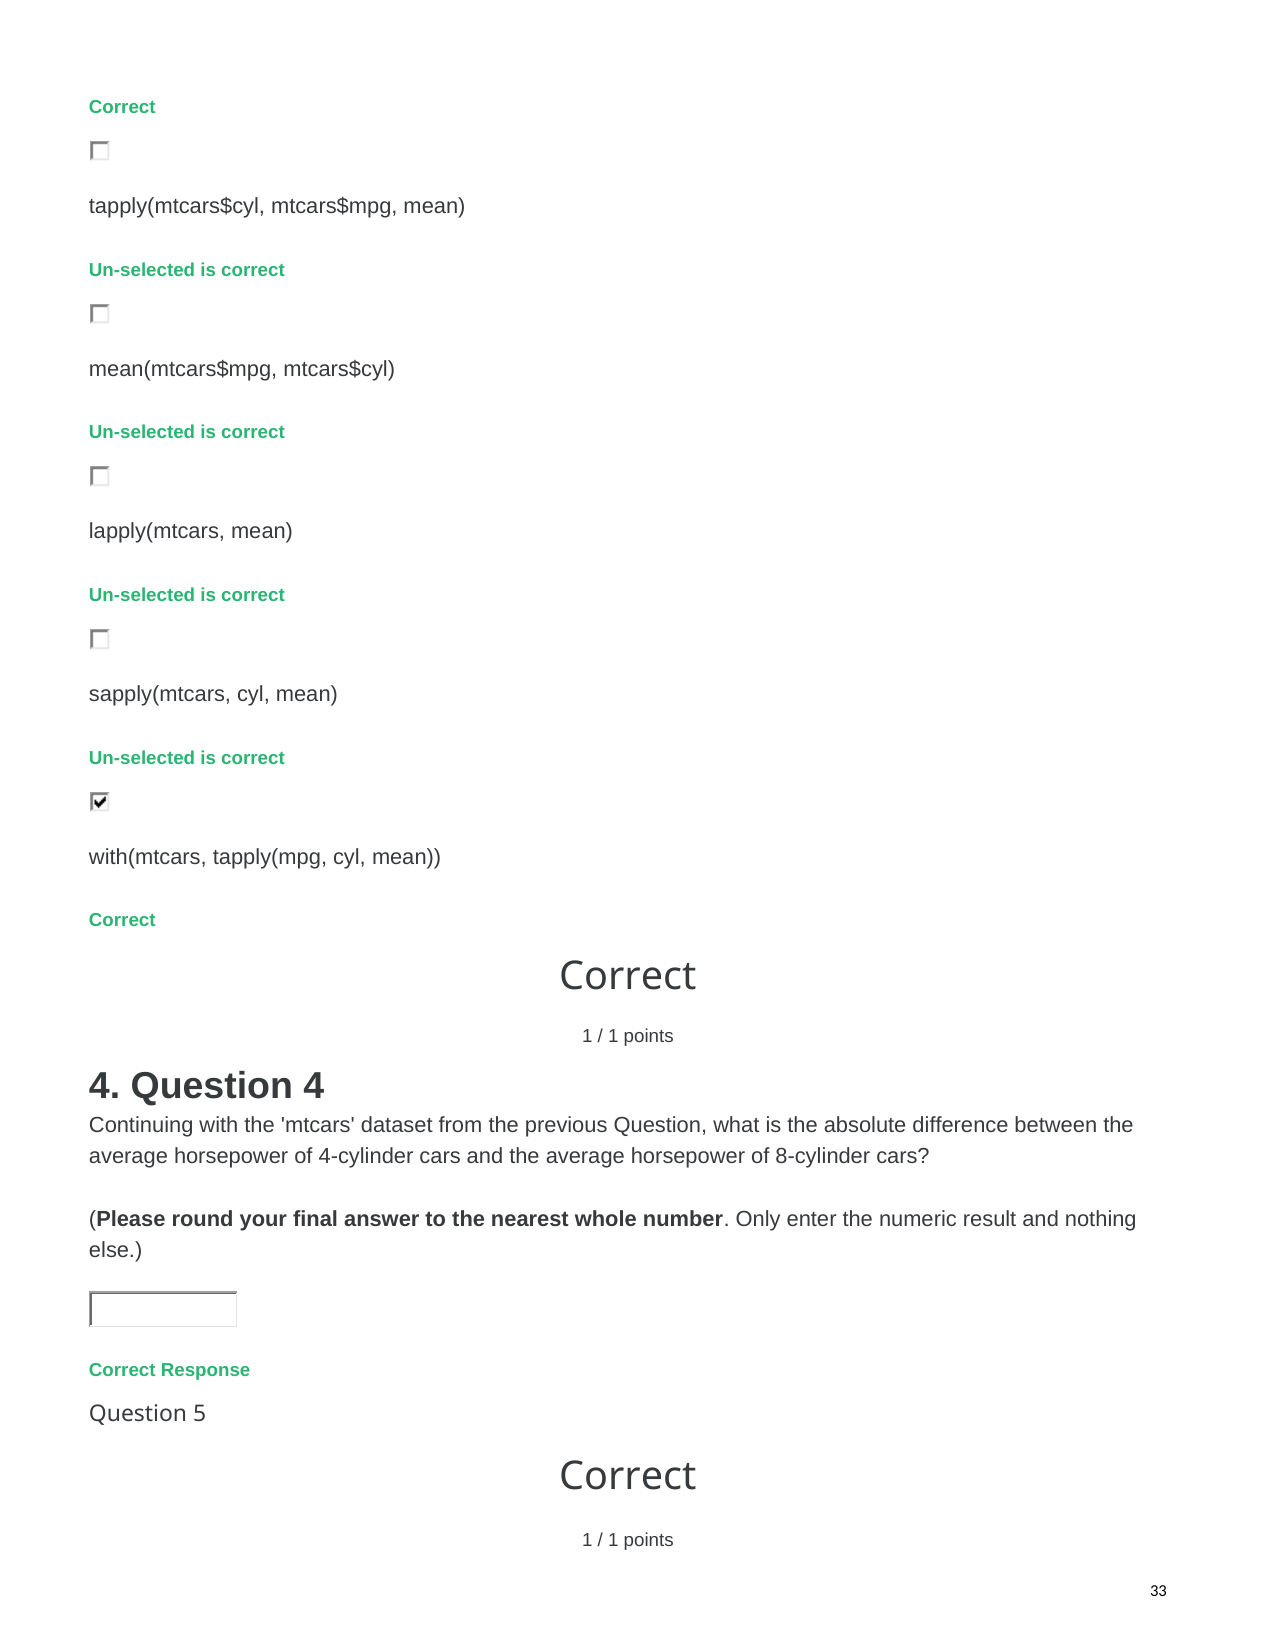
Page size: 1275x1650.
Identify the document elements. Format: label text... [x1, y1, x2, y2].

text tapply(mtcars$cyl, mtcars$mpg, mean) [89, 187, 1167, 218]
text Question 5 [89, 1397, 1167, 1428]
text Un-selected is correct [89, 247, 1167, 280]
text Correct [89, 1447, 1167, 1501]
text Un-selected is correct [89, 410, 1167, 443]
text lapply(mtcars, mean) [89, 512, 1167, 543]
text mean(mtcars$mpg, mtcars$cyl) [89, 349, 1167, 381]
text 1 / 1 points [89, 1018, 1167, 1046]
text Un-selected is correct [89, 735, 1167, 768]
text sapply(mtcars, cyl, mean) [89, 675, 1167, 706]
text with(mtcars, tapply(mpg, cyl, mean)) [89, 837, 1167, 869]
text Correct [89, 947, 1167, 1001]
text Correct [89, 84, 1167, 117]
text Continuing with the 'mtcars' dataset from the previous Question, what is the absolute difference between the average horsepower of 4-cylinder cars and the average horsepower of 8-cylinder cars? [89, 1106, 1167, 1168]
text Correct [89, 898, 1167, 931]
text Correct Response [89, 1347, 1167, 1380]
text 1 / 1 points [89, 1522, 1167, 1550]
text Un-selected is correct [89, 572, 1167, 605]
text (Please round your final answer to the nearest whole number. Only enter the numeric result and nothing else.) [89, 1200, 1167, 1262]
subtitle 4. Question 4 [89, 1063, 1167, 1106]
